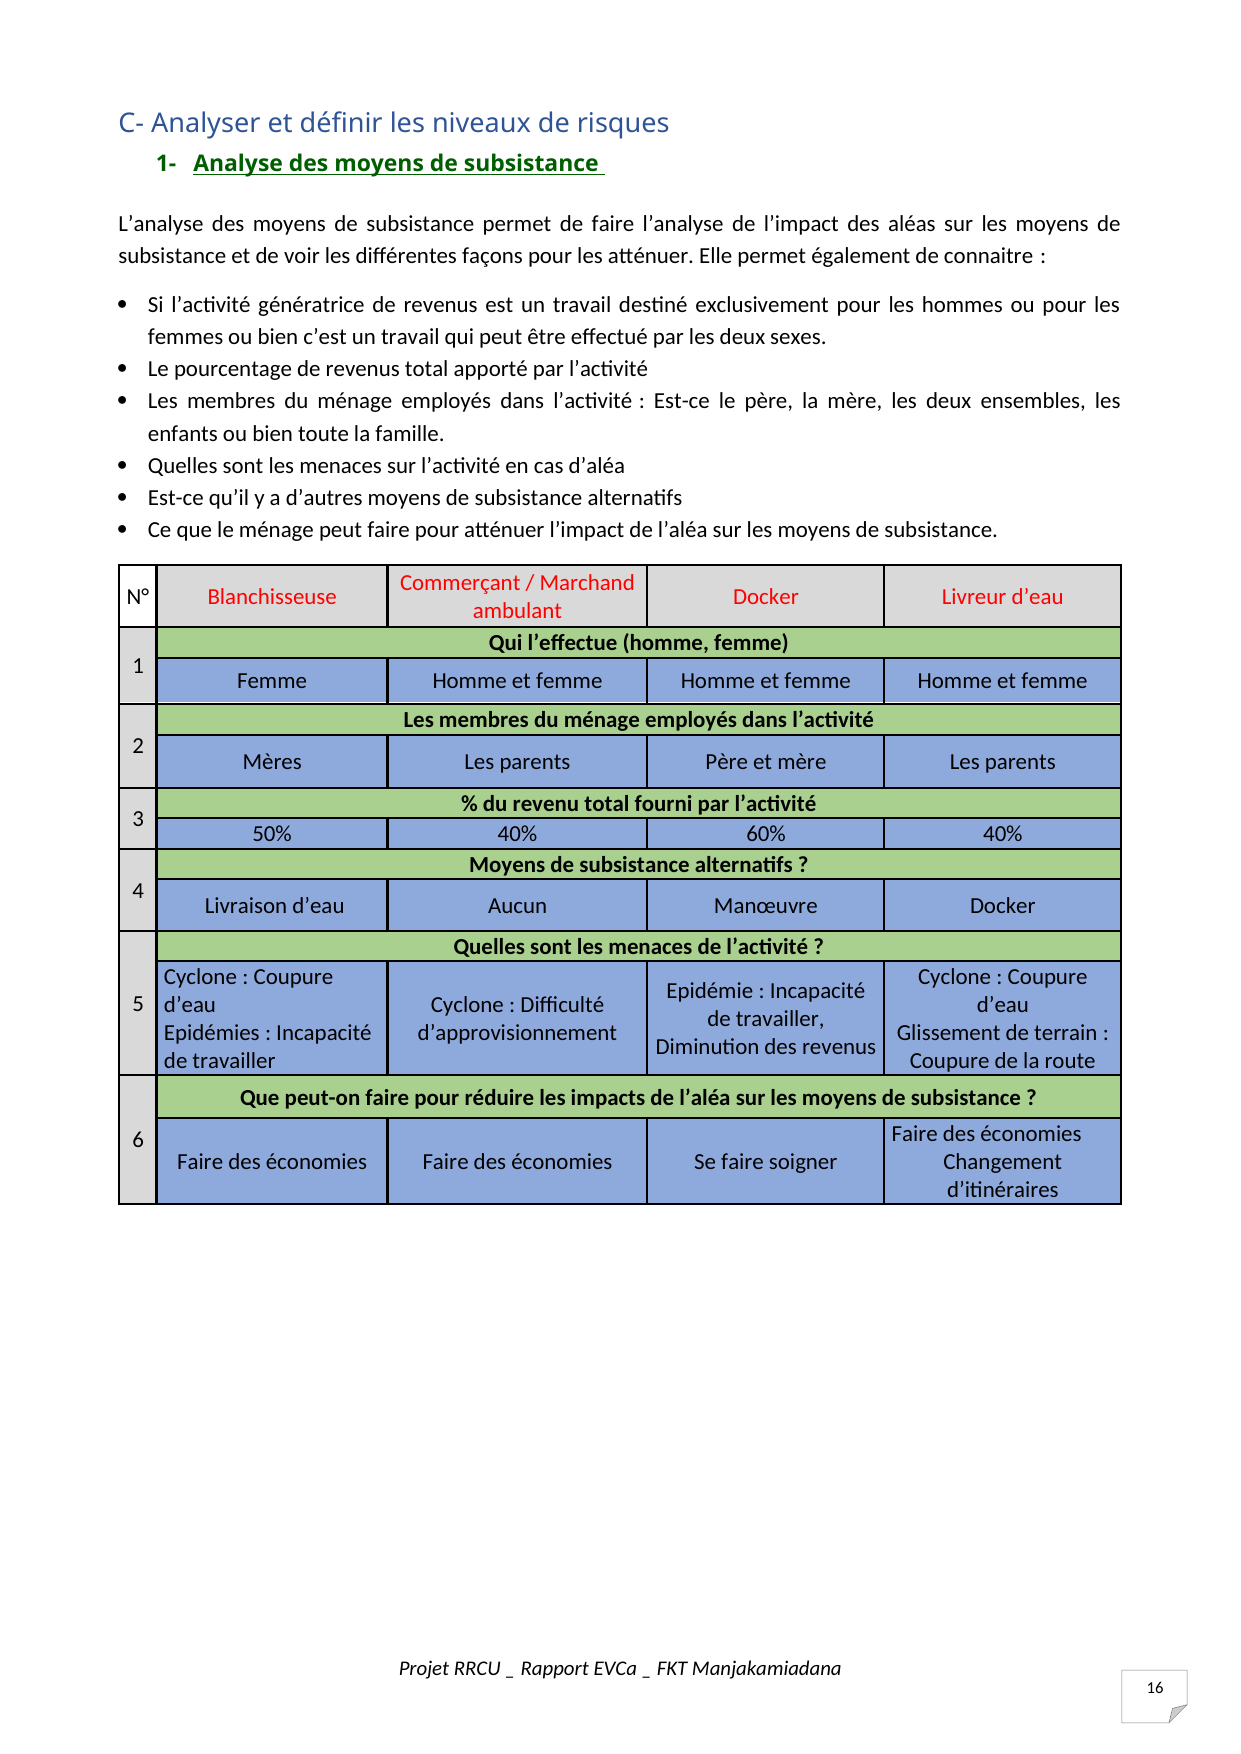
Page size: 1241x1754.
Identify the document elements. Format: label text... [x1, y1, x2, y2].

subtitle C- Analyser et définir les niveaux de risques [118, 103, 1122, 140]
table_cell Homme et femme [389, 659, 646, 702]
table_cell 40% [885, 819, 1120, 848]
table_cell Se faire soigner [648, 1119, 883, 1203]
table_cell 3 [120, 789, 155, 848]
table_cell Moyens de subsistance alternatifs ? [158, 850, 1120, 878]
list Est-ce qu’il y a d’autres moyens de subsistance alternatifs [118, 483, 1122, 511]
table_cell Les parents [885, 736, 1120, 787]
table_cell 5 [120, 932, 155, 1074]
table_cell Que peut-on faire pour réduire les impacts de l’aléa sur les moyens de subsistance ? [158, 1076, 1120, 1117]
table_cell Faire des économies [158, 1119, 386, 1203]
list Quelles sont les menaces sur l’activité en cas d’aléa [118, 451, 1122, 479]
table_header Blanchisseuse [158, 566, 386, 626]
table_cell Faire des économies [389, 1119, 646, 1203]
table_cell Les parents [389, 736, 646, 787]
table_cell Manœuvre [648, 880, 883, 930]
list Si l’activité génératrice de revenus est un travail destiné exclusivement pour les hommes ou pour les femmes ou bien c’est un travail qui peut être effectué par les deux sexes. [118, 290, 1122, 350]
table_cell 6 [120, 1076, 155, 1203]
list Ce que le ménage peut faire pour atténuer l’impact de l’aléa sur les moyens de subsistance. [118, 515, 1122, 543]
table_cell Cyclone : Coupure d’eau Glissement de terrain : Coupure de la route [885, 962, 1120, 1074]
table_cell 2 [120, 705, 155, 787]
table_header Docker [648, 566, 883, 626]
text L’analyse des moyens de subsistance permet de faire l’analyse de l’impact des aléas sur les moyens de subsistance et de voir les différentes façons pour les atténuer. Elle permet également de connaitre : [118, 209, 1122, 269]
table_cell Cyclone : Difficulté d’approvisionnement [389, 962, 646, 1074]
table_cell Père et mère [648, 736, 883, 787]
table_cell Femme [158, 659, 386, 702]
table_cell Les membres du ménage employés dans l’activité [158, 705, 1120, 734]
table_cell Mères [158, 736, 386, 787]
table_header Commerçant / Marchand ambulant [389, 566, 646, 626]
table_cell Homme et femme [885, 659, 1120, 702]
list Le pourcentage de revenus total apporté par l’activité [118, 354, 1122, 382]
list Les membres du ménage employés dans l’activité : Est-ce le père, la mère, les deux ensembles, les enfants ou bien toute la famille. [118, 387, 1122, 447]
table_cell % du revenu total fourni par l’activité [158, 789, 1120, 817]
table_cell Qui l’effectue (homme, femme) [158, 628, 1120, 657]
table_header N° [120, 566, 155, 626]
table_cell 1 [120, 628, 155, 702]
table_cell Epidémie : Incapacité de travailler, Diminution des revenus [648, 962, 883, 1074]
table_cell Aucun [389, 880, 646, 930]
table_cell Faire des économies Changement d’itinéraires [885, 1119, 1120, 1203]
table_cell 4 [120, 850, 155, 930]
table_cell 60% [648, 819, 883, 848]
table_header Livreur d’eau [885, 566, 1120, 626]
table_cell Docker [885, 880, 1120, 930]
table_cell Livraison d’eau [158, 880, 386, 930]
table_cell Quelles sont les menaces de l’activité ? [158, 932, 1120, 960]
subtitle Analyse des moyens de subsistance [156, 147, 1122, 178]
table_cell 40% [389, 819, 646, 848]
table_cell Cyclone : Coupure d’eau Epidémies : Incapacité de travailler [158, 962, 386, 1074]
table_cell 50% [158, 819, 386, 848]
table_cell Homme et femme [648, 659, 883, 702]
